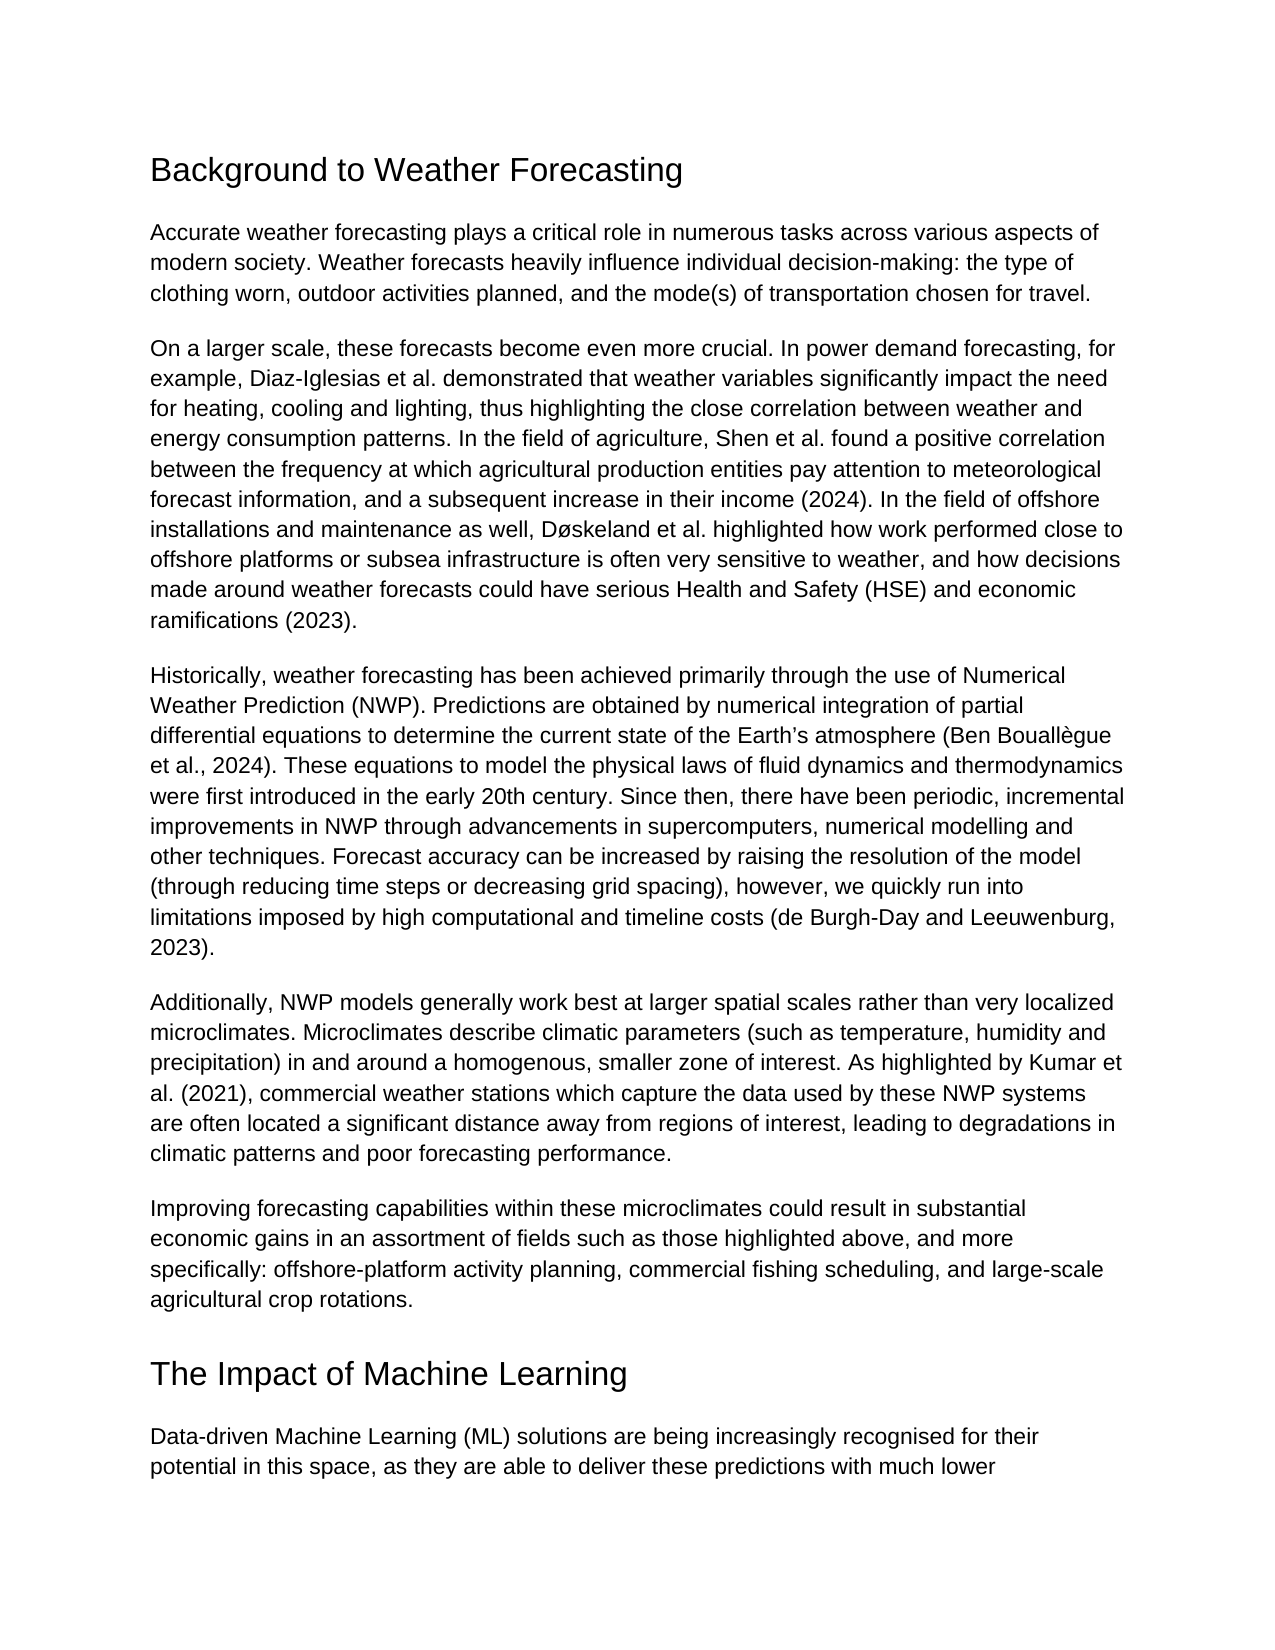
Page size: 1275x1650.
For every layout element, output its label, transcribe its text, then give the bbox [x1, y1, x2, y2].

subtitle Background to Weather Forecasting [150, 150, 1125, 188]
text Historically, weather forecasting has been achieved primarily through the use of Numerical Weather Prediction (NWP). Predictions are obtained by numerical integration of partial differential equations to determine the current state of the Earth’s atmosphere (Ben Bouallègue et al., 2024). These equations to model the physical laws of fluid dynamics and thermodynamics were first introduced in the early 20th century. Since then, there have been periodic, incremental improvements in NWP through advancements in supercomputers, numerical modelling and other techniques. Forecast accuracy can be increased by raising the resolution of the model (through reducing time steps or decreasing grid spacing), however, we quickly run into limitations imposed by high computational and timeline costs (de Burgh-Day and Leeuwenburg, 2023). [150, 662, 1125, 960]
text Improving forecasting capabilities within these microclimates could result in substantial economic gains in an assortment of fields such as those highlighted above, and more specifically: offshore-platform activity planning, commercial fishing scheduling, and large-scale agricultural crop rotations. [150, 1195, 1125, 1312]
text Additionally, NWP models generally work best at larger spatial scales rather than very localized microclimates. Microclimates describe climatic parameters (such as temperature, humidity and precipitation) in and around a homogenous, smaller zone of interest. As highlighted by Kumar et al. (2021), commercial weather stations which capture the data used by these NWP systems are often located a significant distance away from regions of interest, leading to degradations in climatic patterns and poor forecasting performance. [150, 989, 1125, 1166]
subtitle The Impact of Machine Learning [150, 1353, 1125, 1392]
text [150, 1423, 1125, 1479]
text Accurate weather forecasting plays a critical role in numerous tasks across various aspects of modern society. Weather forecasts heavily influence individual decision-making: the type of clothing worn, outdoor activities planned, and the mode(s) of transportation chosen for travel. [150, 219, 1125, 306]
text On a larger scale, these forecasts become even more crucial. In power demand forecasting, for example, Diaz-Iglesias et al. demonstrated that weather variables significantly impact the need for heating, cooling and lighting, thus highlighting the close correlation between weather and energy consumption patterns. In the field of agriculture, Shen et al. found a positive correlation between the frequency at which agricultural production entities pay attention to meteorological forecast information, and a subsequent increase in their income (2024). In the field of offshore installations and maintenance as well, Døskeland et al. highlighted how work performed close to offshore platforms or subsea infrastructure is often very sensitive to weather, and how decisions made around weather forecasts could have serious Health and Safety (HSE) and economic ramifications (2023). [150, 335, 1125, 633]
